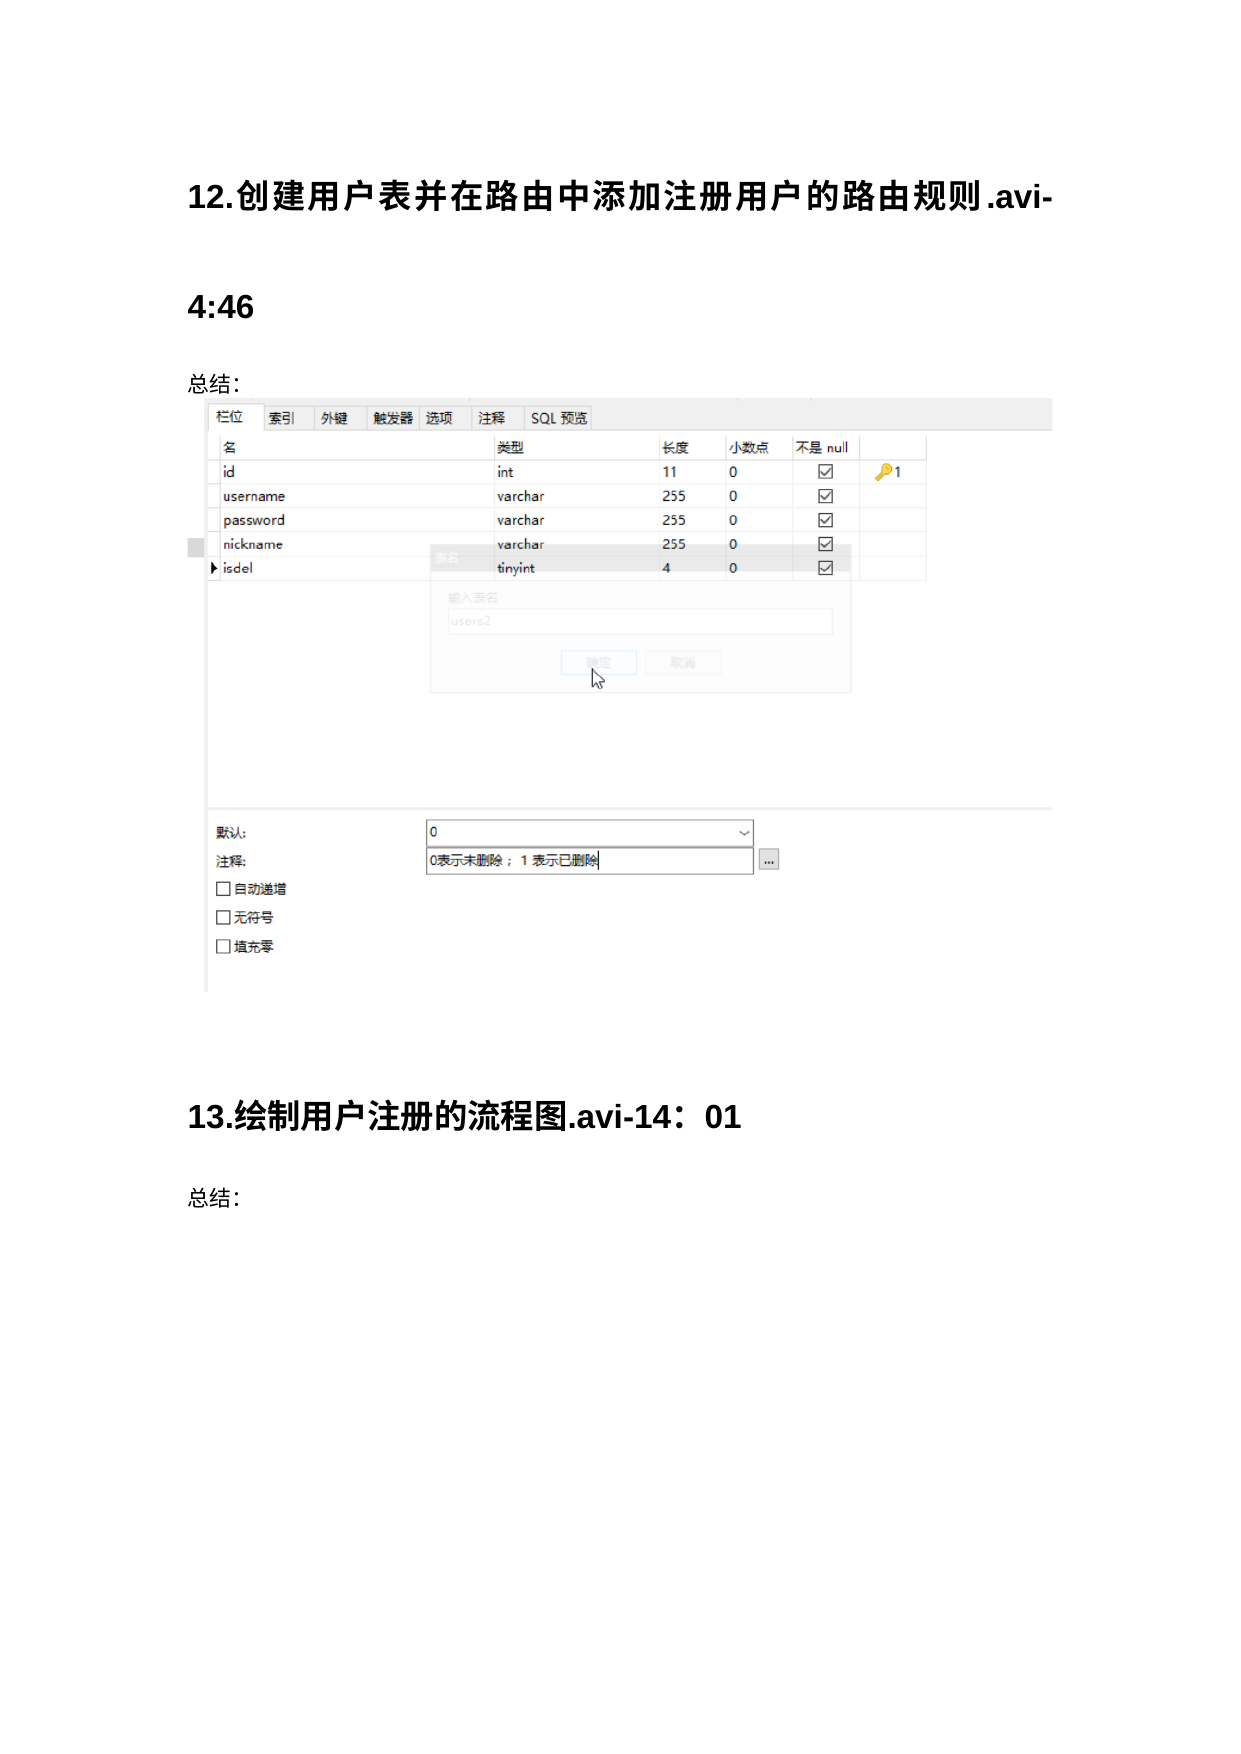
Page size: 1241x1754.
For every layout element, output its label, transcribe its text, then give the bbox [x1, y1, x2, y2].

subtitle 13.绘制用户注册的流程图.avi-14：01 [187, 1081, 1053, 1146]
text 总结： [187, 1181, 1053, 1213]
text 总结： [187, 366, 1053, 398]
subtitle 12.创建用户表并在路由中添加注册用户的路由规则.avi-4:46 [187, 162, 1053, 339]
picture [187, 398, 1053, 992]
